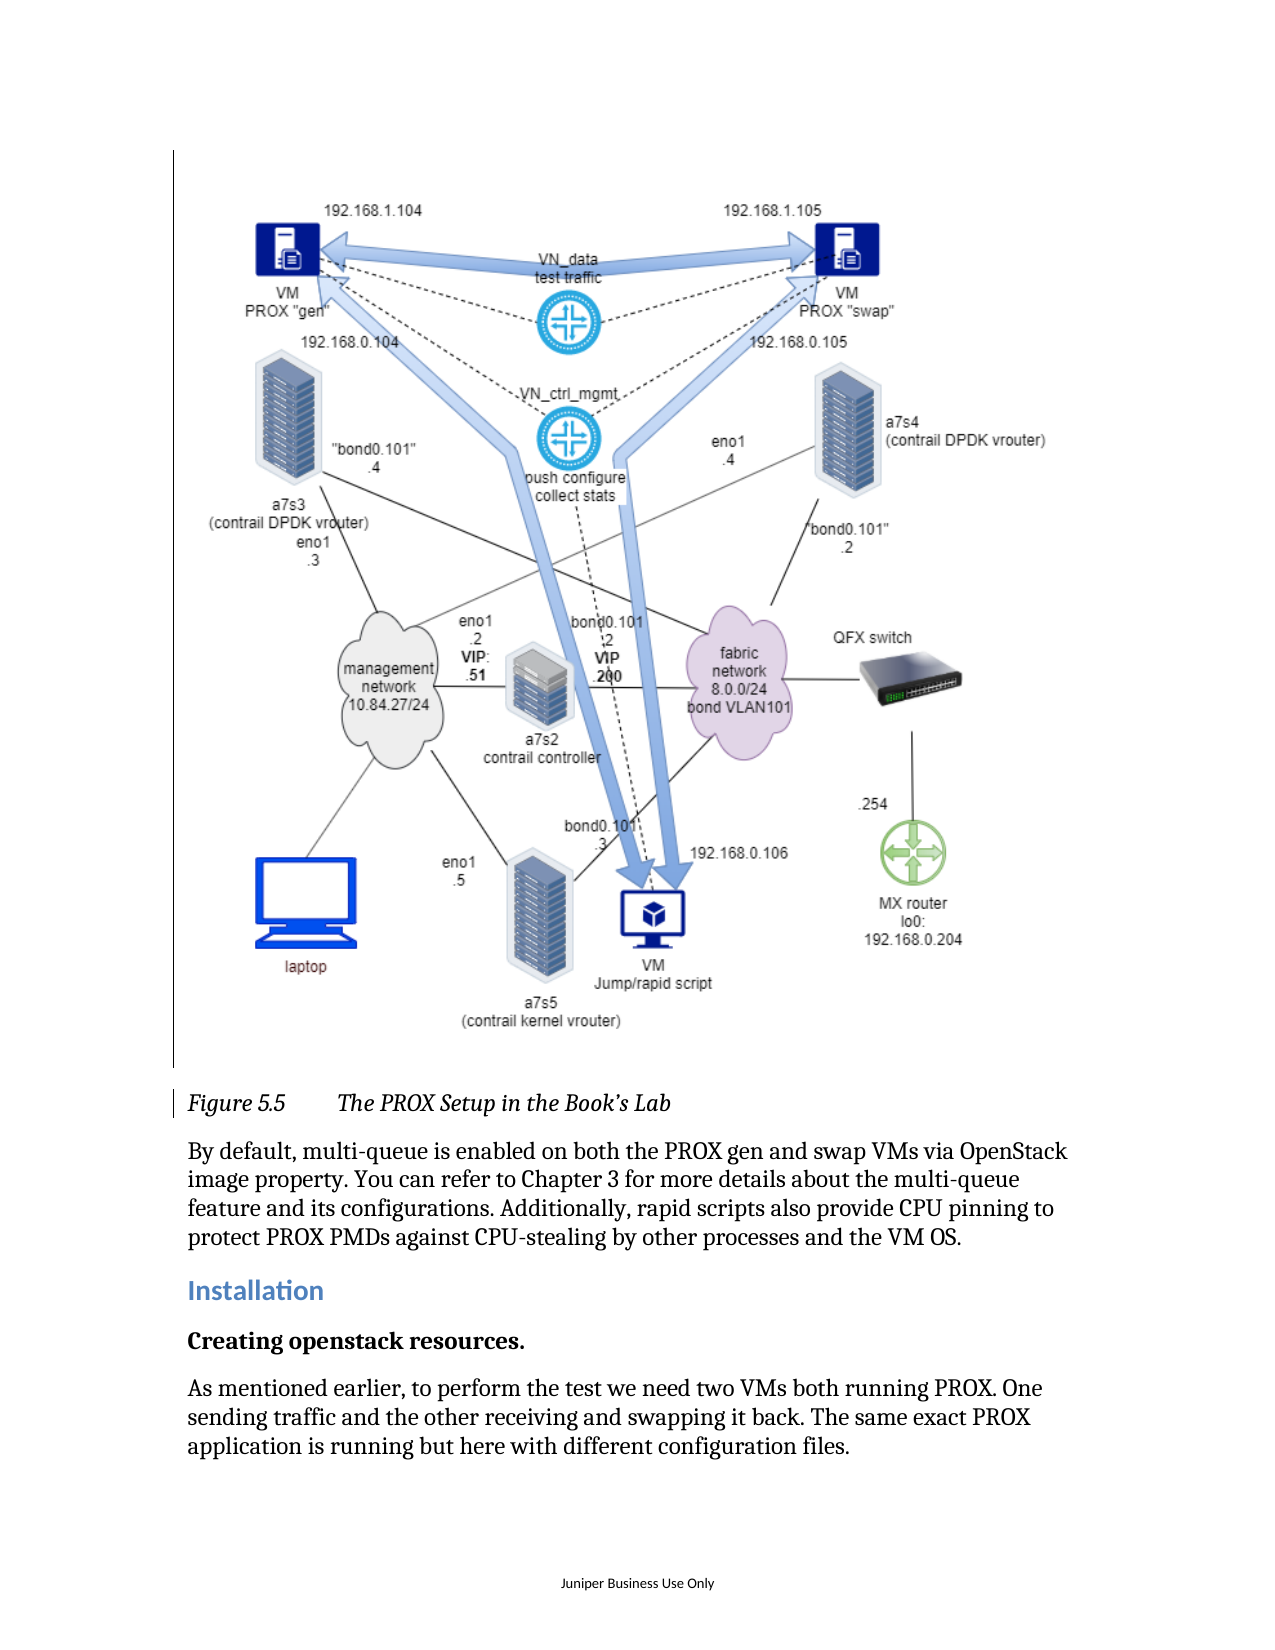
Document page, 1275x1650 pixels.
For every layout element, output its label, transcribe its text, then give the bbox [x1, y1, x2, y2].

picture [187, 150, 1088, 1069]
text By default, multi-queue is enabled on both the PROX gen and swap VMs via OpenStack image property. You can refer to Chapter 3 for more details about the multi-queue feature and its configurations. Additionally, rapid scripts also provide CPU pinning to protect PROX PMDs against CPU-stealing by other processes and the VM OS. [187, 1137, 1087, 1252]
text Figure 5.5 The PROX Setup in the Book’s Lab [187, 1089, 1087, 1118]
text As mentioned earlier, to perform the test we need two VMs both running PROX. One sending traffic and the other receiving and swapping it back. The same exact PROX application is running but here with different configuration files. [187, 1374, 1087, 1461]
text Creating openstack resources. [187, 1327, 1087, 1356]
subtitle Installation [187, 1272, 1087, 1308]
